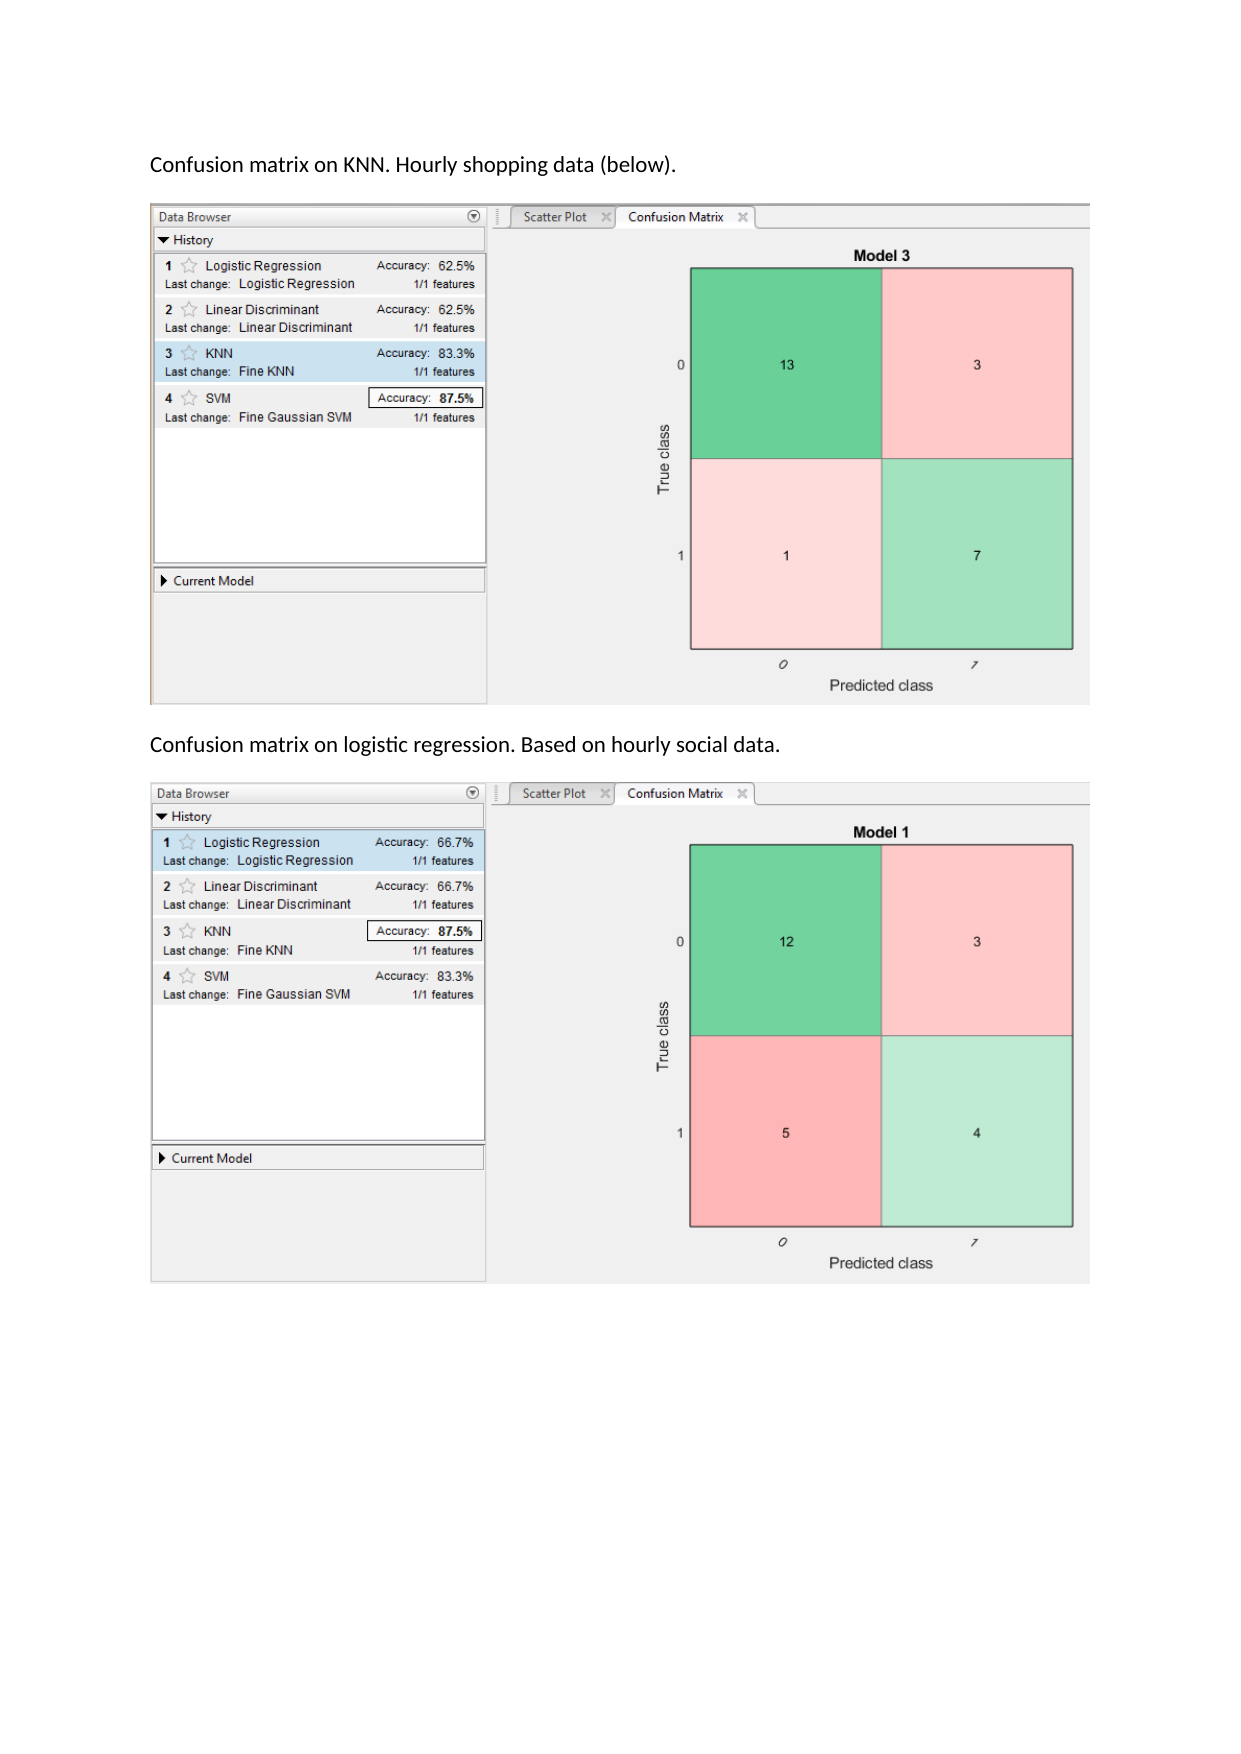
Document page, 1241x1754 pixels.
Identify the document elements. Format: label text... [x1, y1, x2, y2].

picture [150, 782, 1090, 1284]
text Confusion matrix on KNN. Hourly shopping data (below). [150, 150, 1090, 178]
text Confusion matrix on logistic regression. Based on hourly social data. [150, 730, 1090, 758]
picture [150, 203, 1090, 705]
